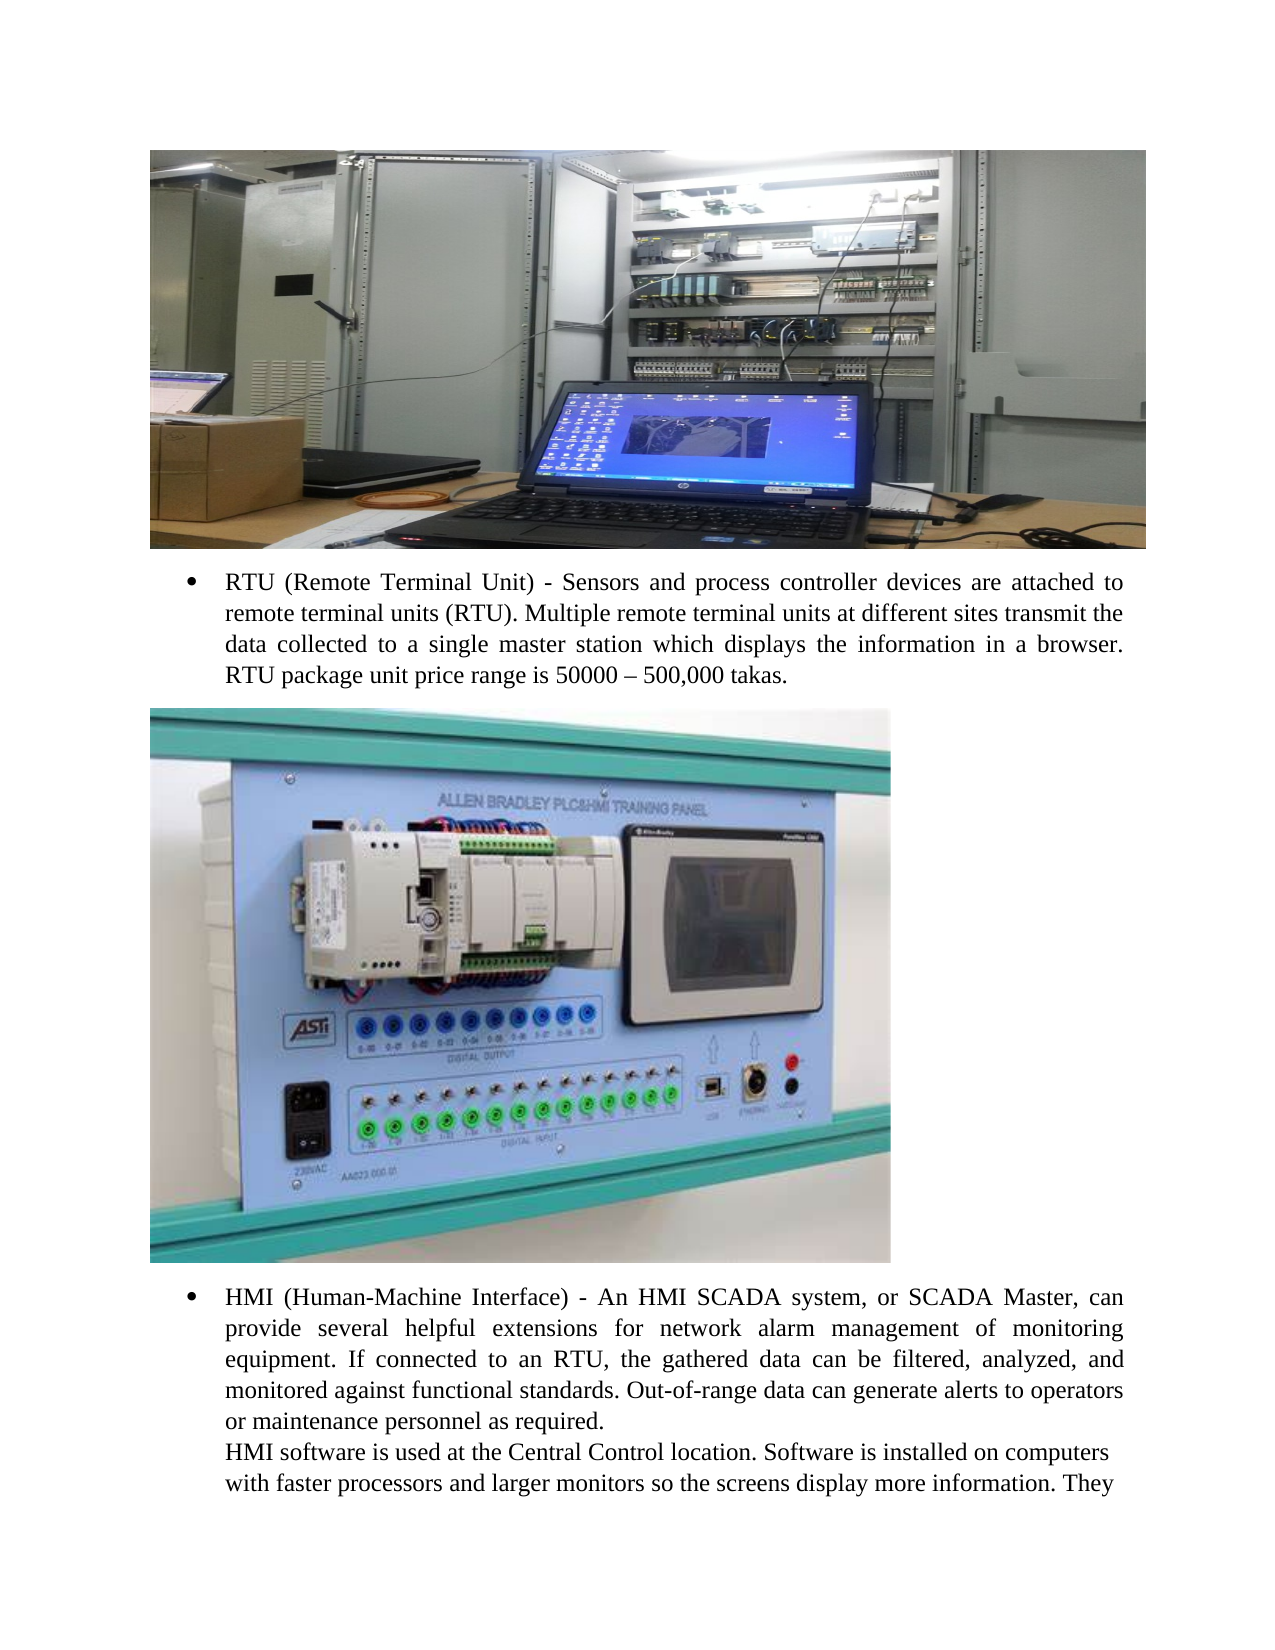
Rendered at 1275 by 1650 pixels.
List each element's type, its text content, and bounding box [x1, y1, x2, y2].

picture [150, 708, 891, 1263]
list HMI (Human-Machine Interface) - An HMI SCADA system, or SCADA Master, can provide several helpful extensions for network alarm management of monitoring equipment. If connected to an RTU, the gathered data can be filtered, analyzed, and monitored against functional standards. Out-of-range data can generate alerts to operators or maintenance personnel as required. [187, 1282, 1125, 1435]
list RTU (Remote Terminal Unit) - Sensors and process controller devices are attached to remote terminal units (RTU). Multiple remote terminal units at different sites transmit the data collected to a single master station which displays the information in a browser. RTU package unit price range is 50000 – 500,000 takas. [187, 567, 1125, 689]
picture [150, 150, 1146, 549]
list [225, 1437, 1125, 1497]
